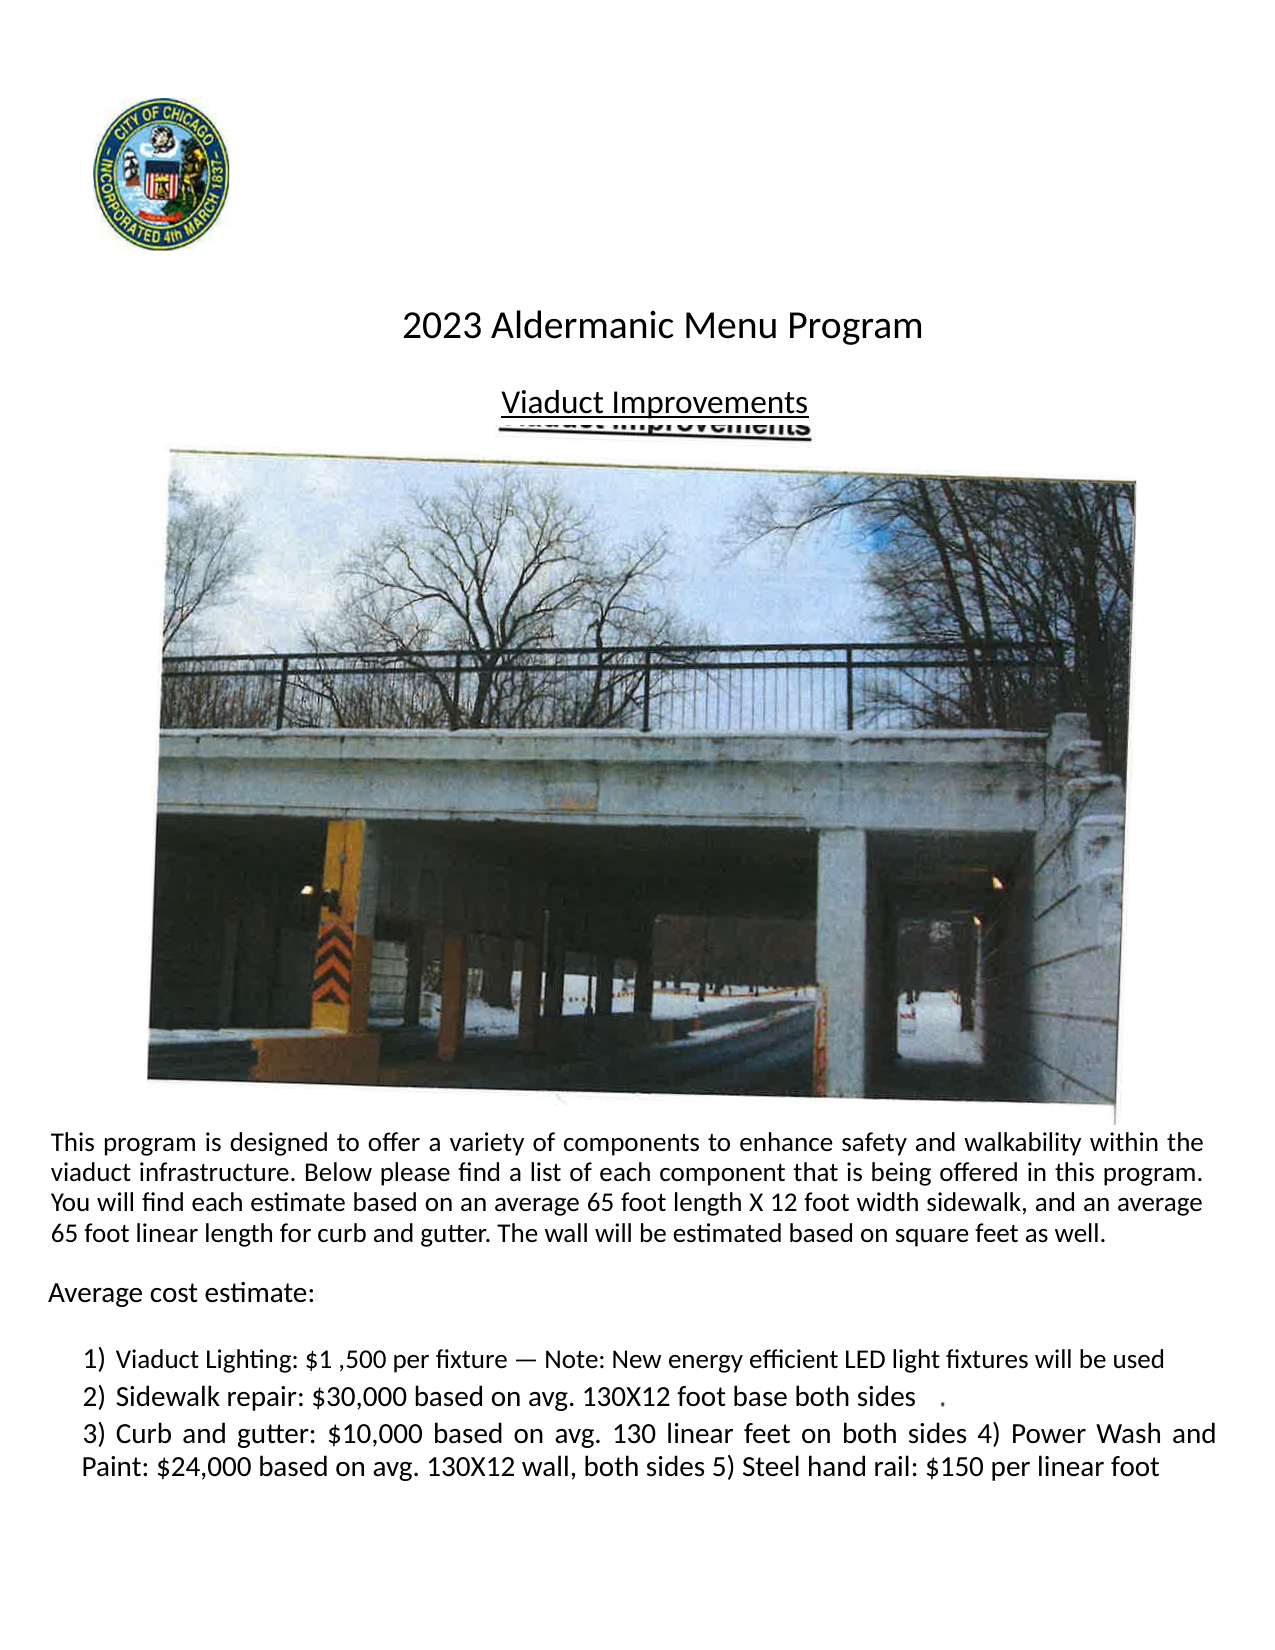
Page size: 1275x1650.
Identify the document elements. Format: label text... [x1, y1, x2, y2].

picture [315, 1291, 319, 1303]
text Viaduct Improvements [89, 382, 1220, 422]
text This program is designed to offer a variety of components to enhance safety and walkability within the viaduct infrastructure. Below please find a list of each component that is being offered in this program. You will find each estimate based on an average 65 foot length X 12 foot width sidewalk, and an average 65 foot linear length for curb and gutter. The wall will be estimated based on square feet as well. [51, 1127, 1205, 1249]
picture [147, 425, 1137, 1125]
picture [93, 98, 230, 251]
list Curb and gutter: $10,000 based on avg. 130 linear feet on both sides 4) Power Wash and Paint: $24,000 based on avg. 130X12 wall, both sides 5) Steel hand rail: $150 per linear foot [81, 1417, 1218, 1483]
text 2023 Aldermanic Menu Program [117, 300, 1209, 348]
text Average cost estimate: [47, 1276, 1218, 1309]
list Sidewalk repair: $30,000 based on avg. 130X12 foot base both sides [81, 1380, 1218, 1413]
list Viaduct Lighting: $1 ,500 per fixture — Note: New energy efficient LED light fixtures will be used [81, 1343, 1218, 1376]
